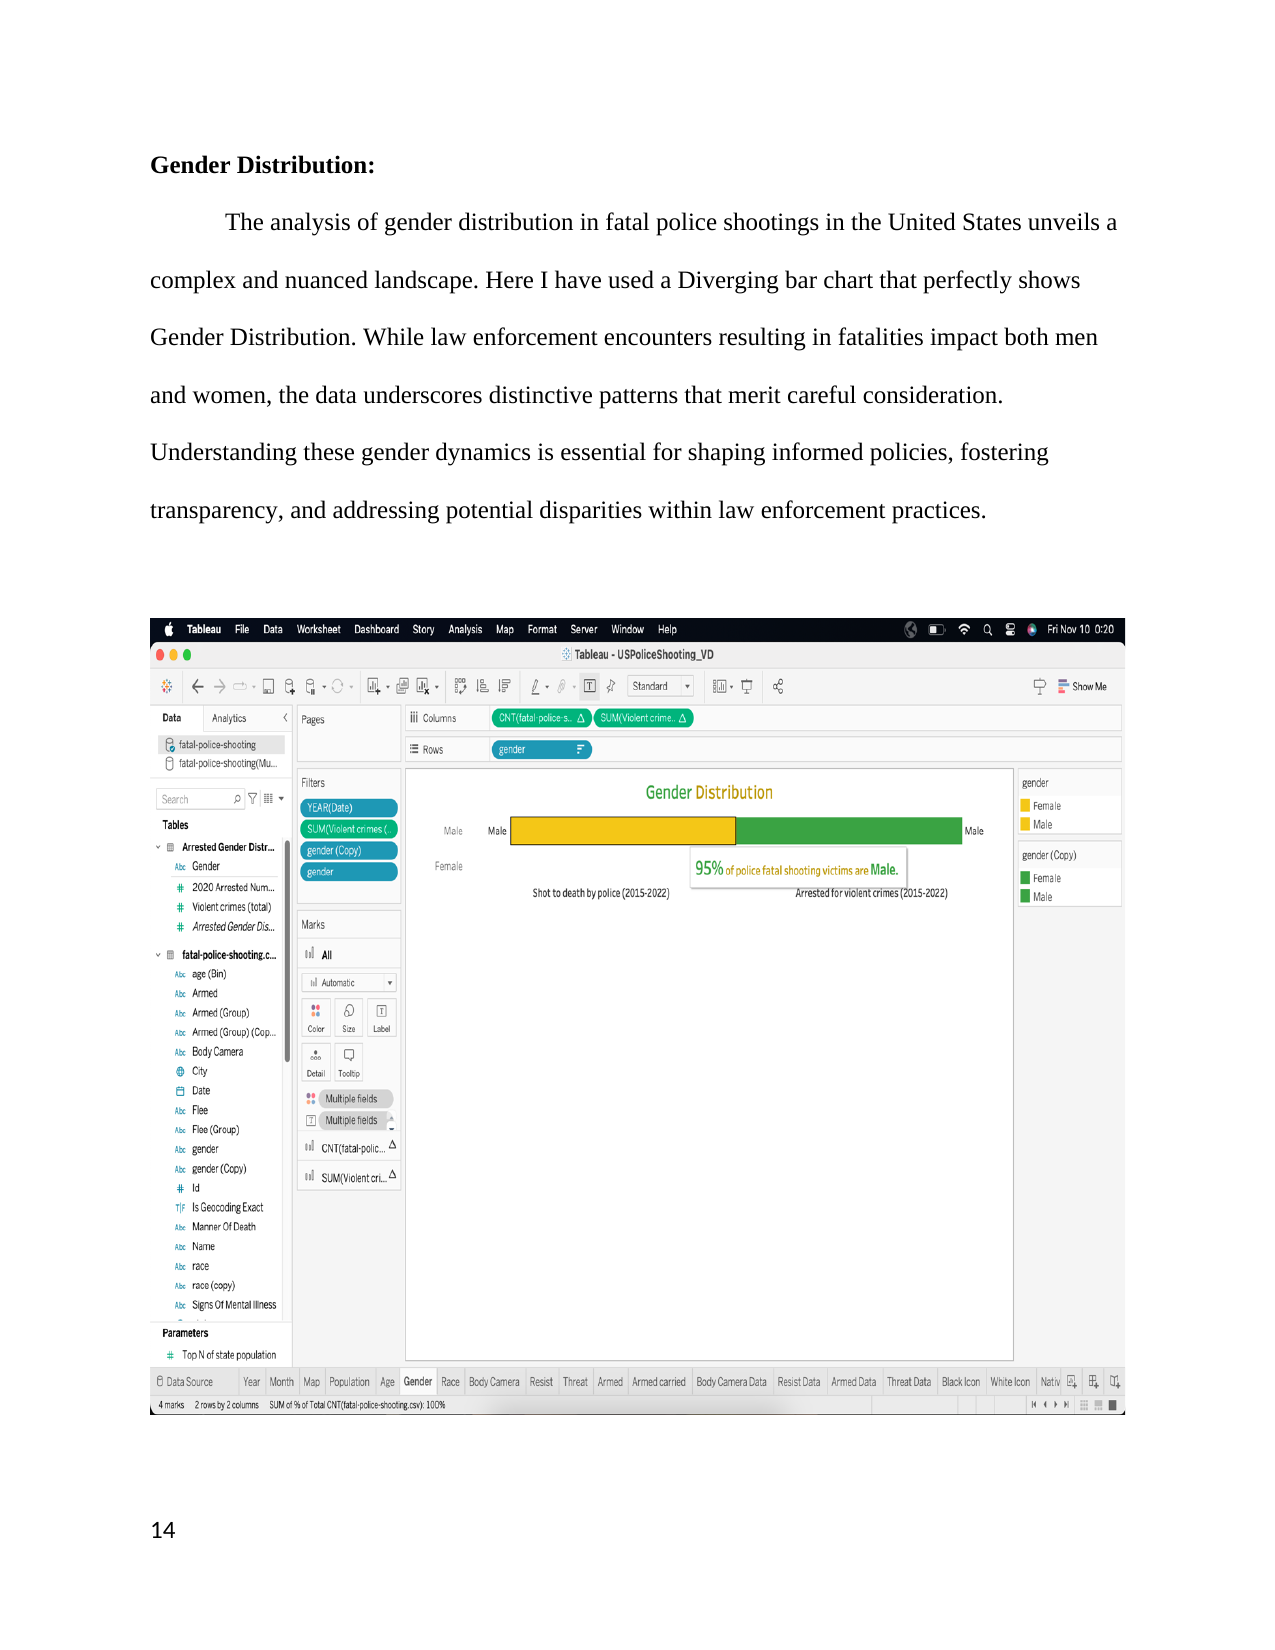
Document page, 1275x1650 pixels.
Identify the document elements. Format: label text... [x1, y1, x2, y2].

picture [150, 618, 1125, 1415]
text The analysis of gender distribution in fatal police shootings in the United States unveils a complex and nuanced landscape. Here I have used a Diverging bar chart that perfectly shows Gender Distribution. While law enforcement encounters resulting in fatalities impact both men and women, the data underscores distinctive patterns that merit careful consideration. Understanding these gender dynamics is essential for shaping informed policies, fostering transparency, and addressing potential disparities within law enforcement practices. [150, 207, 1125, 524]
text Gender Distribution: [150, 150, 1125, 179]
